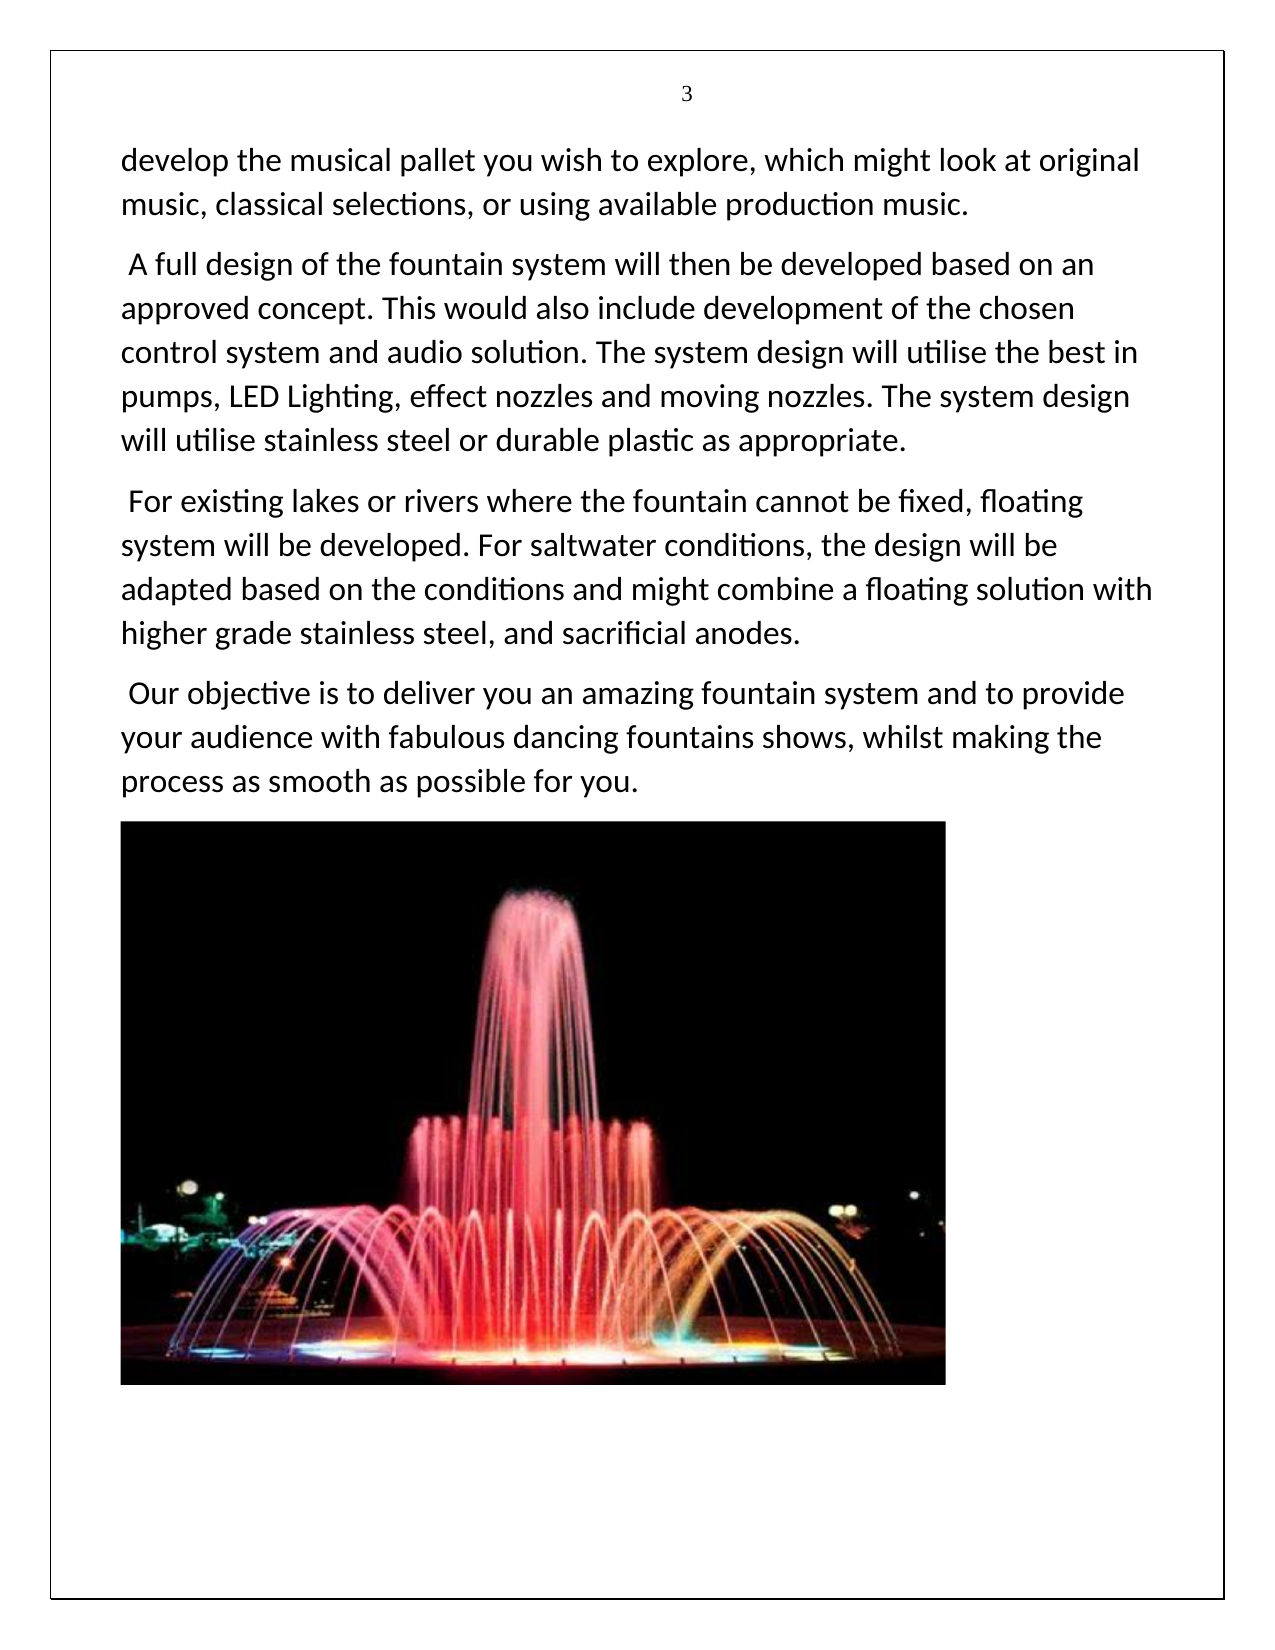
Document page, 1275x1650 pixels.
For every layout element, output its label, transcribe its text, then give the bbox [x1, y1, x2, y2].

text A full design of the fountain system will then be developed based on an approved concept. This would also include development of the chosen control system and audio solution. The system design will utilise the best in pumps, LED Lighting, effect nozzles and moving nozzles. The system design will utilise stainless steel or durable plastic as appropriate. [121, 243, 1167, 460]
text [121, 139, 1167, 223]
text For existing lakes or rivers where the fountain cannot be fixed, floating system will be developed. For saltwater conditions, the design will be adapted based on the conditions and might combine a floating solution with higher grade stainless steel, and sacrificial anodes. [121, 480, 1167, 652]
text Our objective is to deliver you an amazing fountain system and to provide your audience with fabulous dancing fountains shows, whilst making the process as smooth as possible for you. [121, 672, 1167, 801]
picture [120, 821, 946, 1385]
